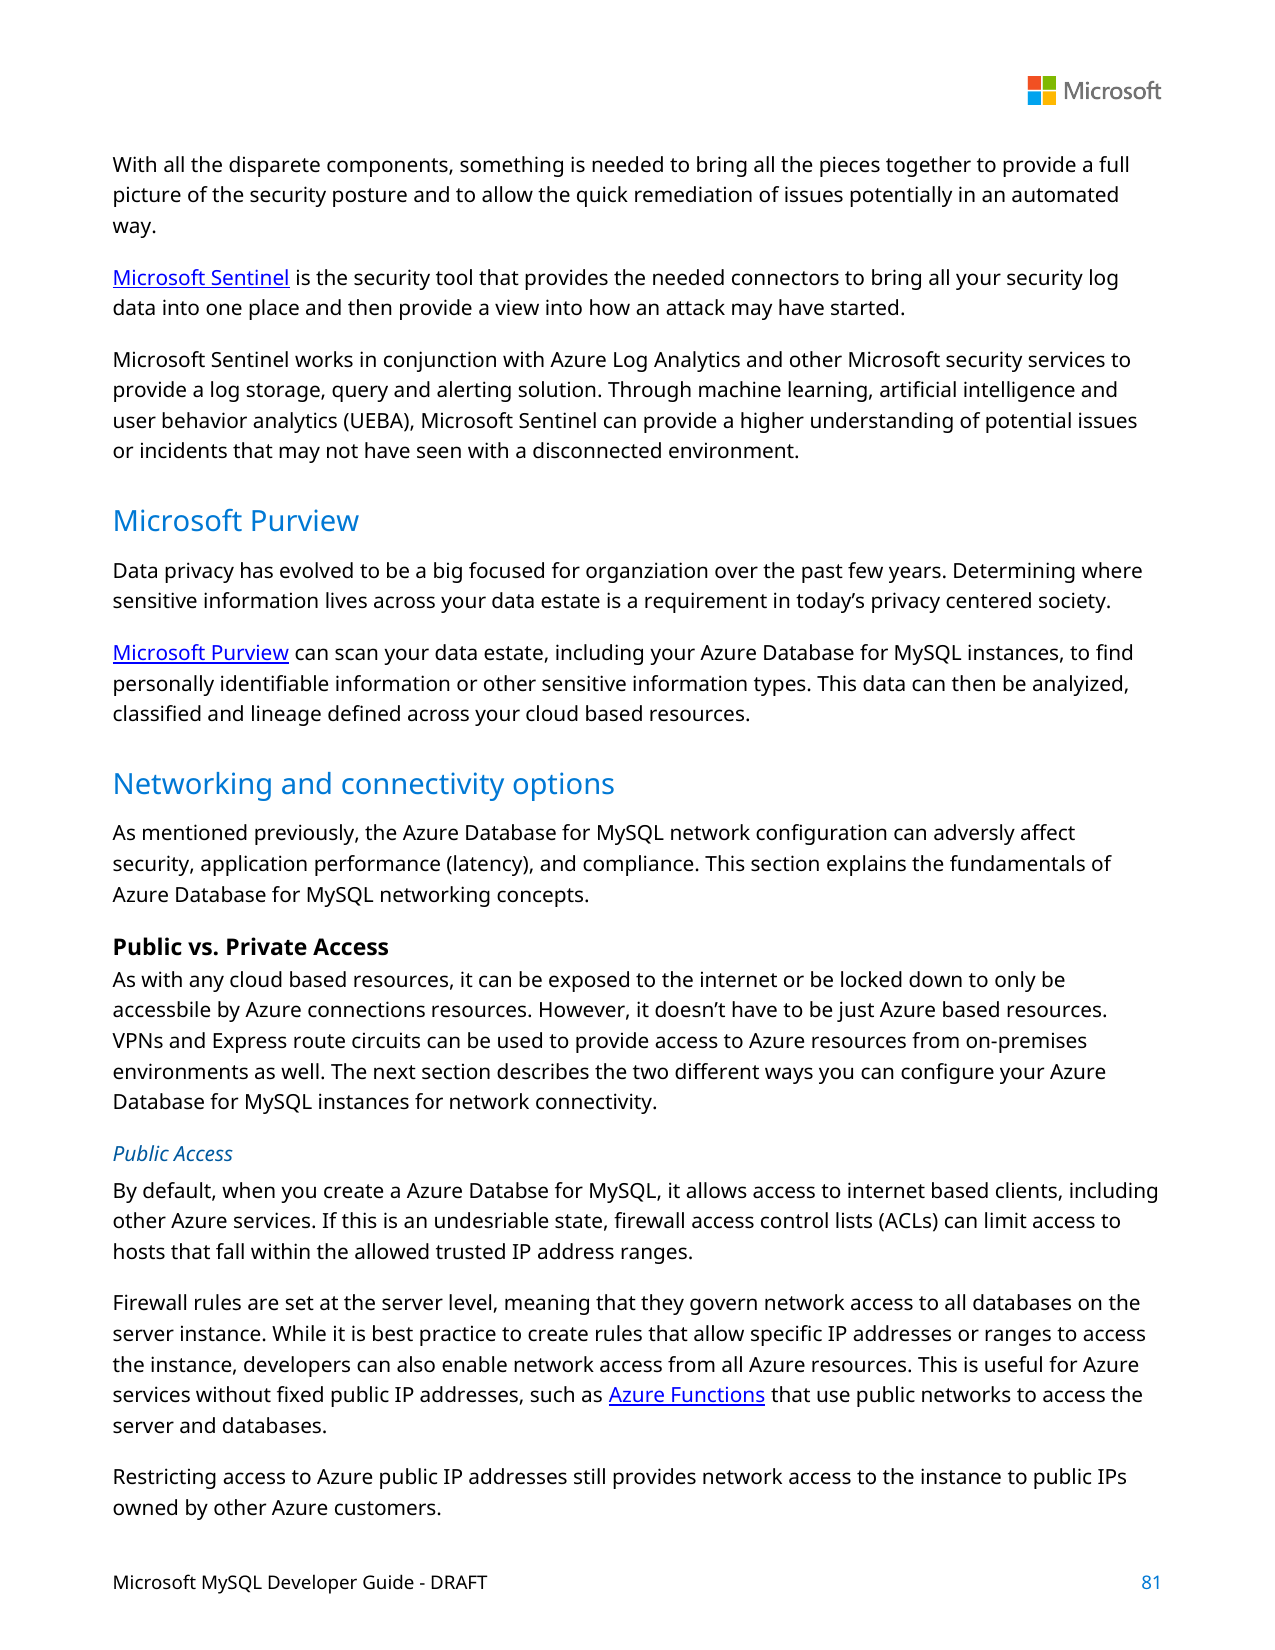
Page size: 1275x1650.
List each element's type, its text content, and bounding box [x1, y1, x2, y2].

text Firewall rules are set at the server level, meaning that they govern network access to all databases on the server instance. While it is best practice to create rules that allow specific IP addresses or ranges to access the instance, developers can also enable network access from all Azure resources. This is useful for Azure services without fixed public IP addresses, such as Azure Functions that use public networks to access the server and databases. [112, 1288, 1162, 1439]
text By default, when you create a Azure Databse for MySQL, it allows access to internet based clients, including other Azure services. If this is an undesriable state, firewall access control lists (ACLs) can limit access to hosts that fall within the allowed trusted IP address ranges. [112, 1176, 1162, 1266]
text As with any cloud based resources, it can be exposed to the internet or be locked down to only be accessbile by Azure connections resources. However, it doesn’t have to be just Azure based resources. VPNs and Express route circuits can be used to provide access to Azure resources from on-premises environments as well. The next section describes the two different ways you can configure your Azure Database for MySQL instances for network connectivity. [112, 965, 1162, 1116]
text Microsoft Sentinel works in conjunction with Azure Log Analytics and other Microsoft security services to provide a log storage, query and alerting solution. Through machine learning, artificial intelligence and user behavior analytics (UEBA), Microsoft Sentinel can provide a higher understanding of potential issues or incidents that may not have seen with a disconnected environment. [112, 345, 1162, 465]
text Data privacy has evolved to be a big focused for organziation over the past few years. Determining where sensitive information lives across your data estate is a requirement in today’s privacy centered society. [112, 556, 1162, 615]
subtitle Microsoft Purview [112, 501, 1162, 540]
subtitle Public vs. Private Access [112, 931, 1162, 962]
text With all the disparete components, something is needed to bring all the pieces together to provide a full picture of the security posture and to allow the quick remediation of issues potentially in an automated way. [112, 150, 1162, 240]
text Restricting access to Azure public IP addresses still provides network access to the instance to public IPs owned by other Azure customers. [112, 1462, 1162, 1522]
picture [1026, 75, 1163, 107]
text Microsoft Purview can scan your data estate, including your Azure Database for MySQL instances, to find personally identifiable information or other sensitive information types. This data can then be analyized, classified and lineage defined across your cloud based resources. [112, 638, 1162, 728]
subtitle Networking and connectivity options [112, 763, 1162, 803]
text Microsoft Sentinel is the security tool that provides the needed connectors to bring all your security log data into one place and then provide a view into how an attack may have started. [112, 263, 1162, 322]
text As mentioned previously, the Azure Database for MySQL network configuration can adversly affect security, application performance (latency), and compliance. This section explains the fundamentals of Azure Database for MySQL networking concepts. [112, 818, 1162, 908]
subtitle Public Access [112, 1139, 1162, 1167]
